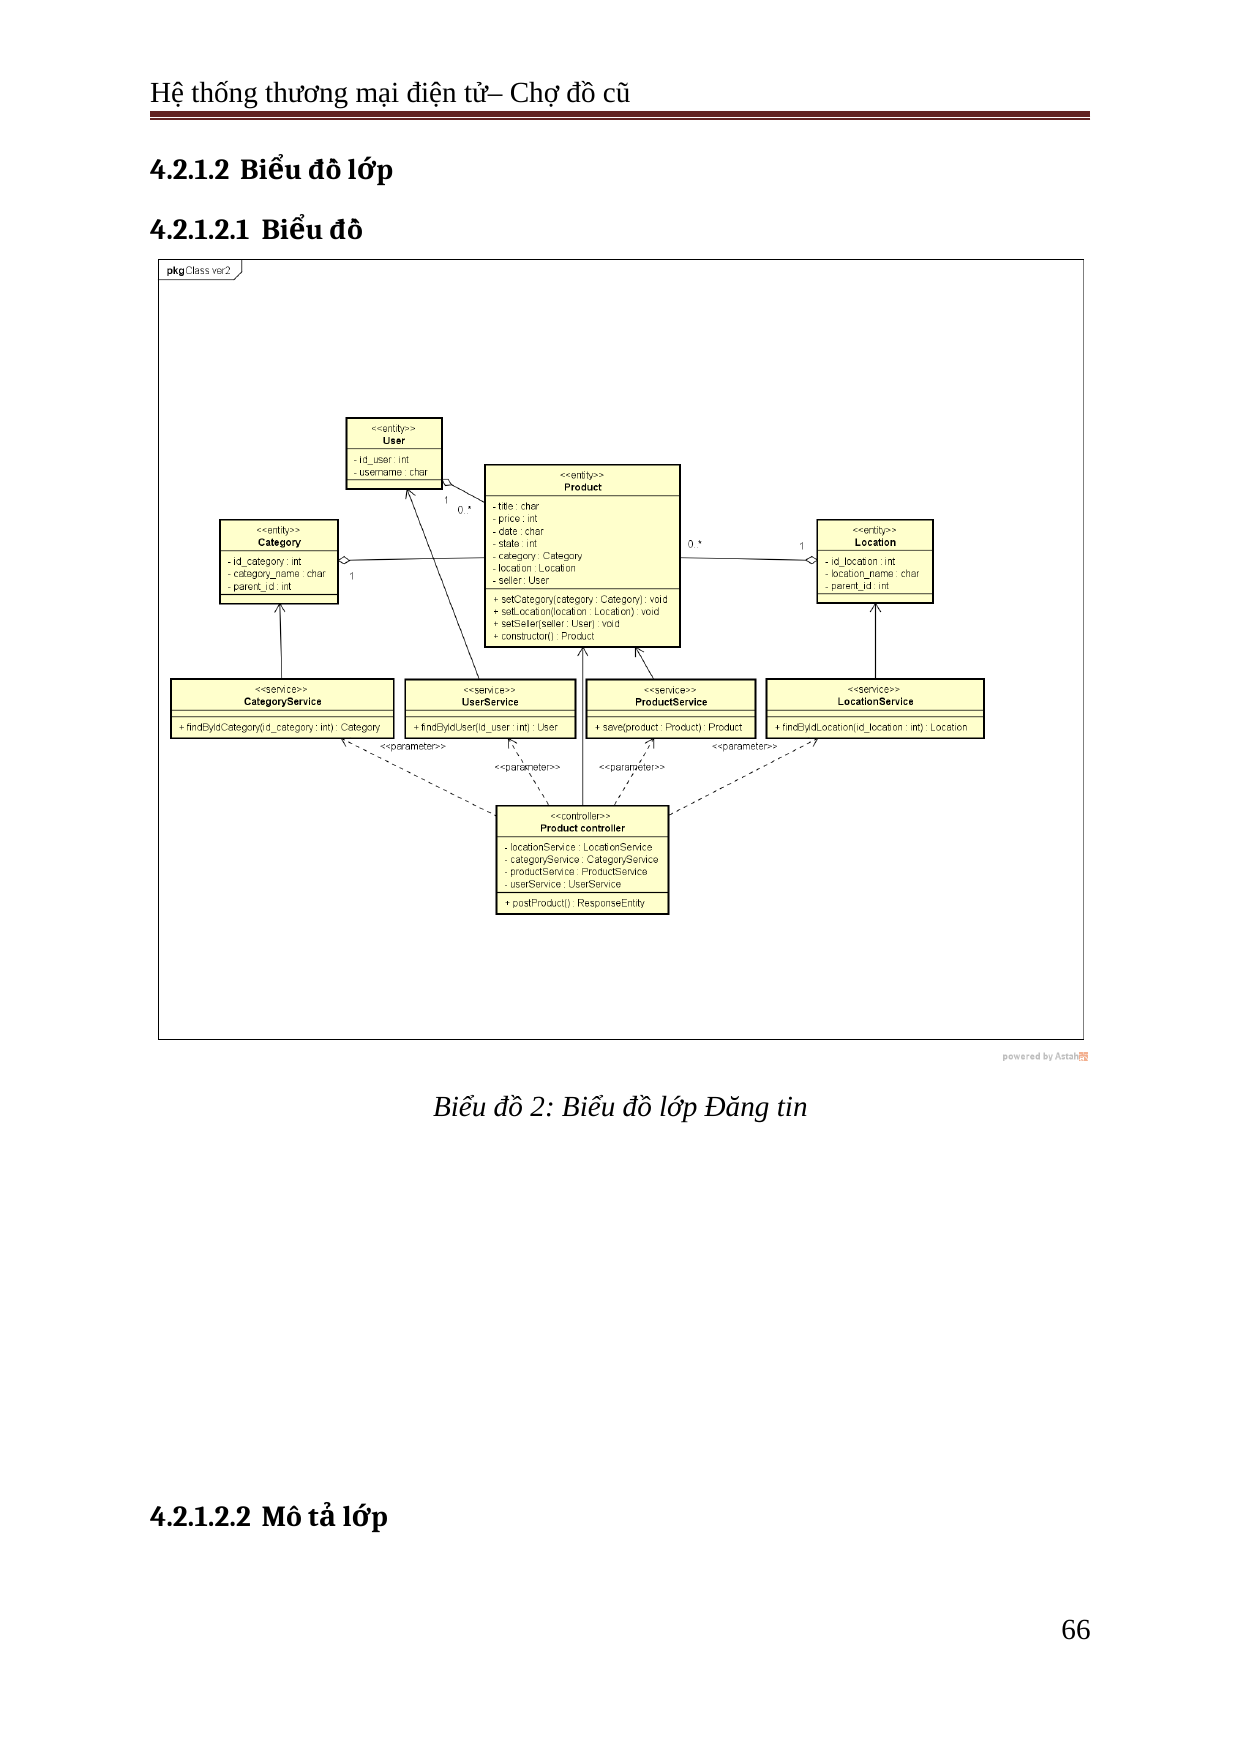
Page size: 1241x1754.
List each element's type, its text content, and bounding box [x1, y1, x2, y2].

picture [150, 251, 1091, 1064]
subtitle Biểu đồ [150, 213, 1090, 246]
subtitle Biểu đồ lớp [150, 153, 1090, 187]
subtitle Mô tả lớp [150, 1500, 1090, 1534]
text Biểu đồ 2: Biểu đồ lớp Đăng tin [150, 1089, 1090, 1123]
